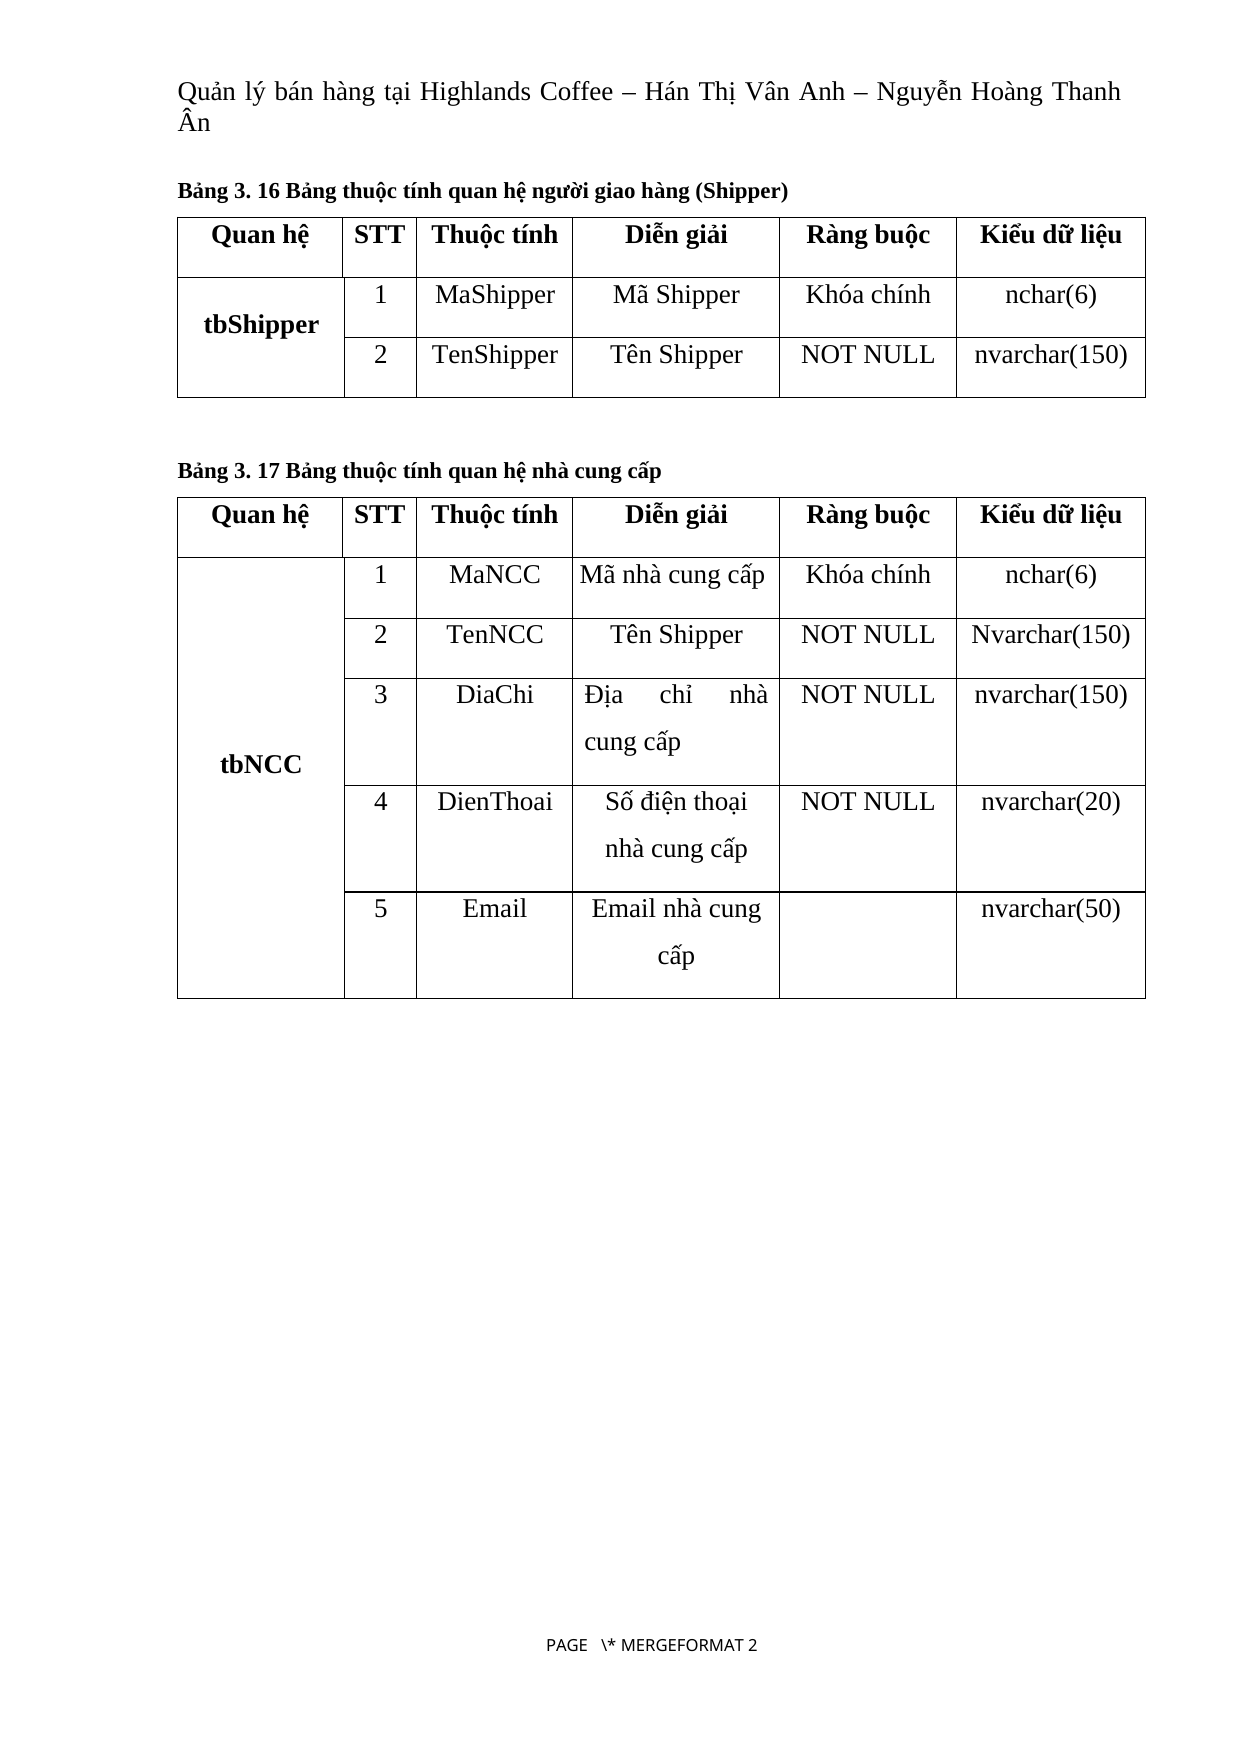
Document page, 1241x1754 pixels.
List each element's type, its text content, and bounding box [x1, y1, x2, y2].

table_cell DiaChi [417, 679, 572, 784]
table_cell nvarchar(20) [957, 786, 1145, 891]
table_cell NOT NULL [780, 679, 956, 784]
table_header STT [343, 498, 416, 557]
table_header Quan hệ [178, 218, 342, 277]
table_cell 1 [345, 278, 416, 337]
text Bảng 3. 16 Bảng thuộc tính quan hệ người giao hàng (Shipper) [177, 177, 1122, 203]
table_header Ràng buộc [780, 218, 956, 277]
table_cell NOT NULL [780, 338, 956, 397]
table_cell tbNCC [178, 558, 344, 998]
table_cell Số điện thoại nhà cung cấp [573, 786, 779, 891]
table_cell nvarchar(50) [957, 893, 1145, 998]
table_header Quan hệ [178, 498, 342, 557]
table_cell TenNCC [417, 619, 572, 678]
table_cell Mã Shipper [573, 278, 779, 337]
table_cell nchar(6) [957, 558, 1145, 617]
table_cell Mã nhà cung cấp [573, 558, 779, 617]
table_cell Khóa chính [780, 278, 956, 337]
table_header STT [343, 218, 416, 277]
table_cell nvarchar(150) [957, 679, 1145, 784]
table_cell Khóa chính [780, 558, 956, 617]
table_header Diễn giải [573, 218, 779, 277]
table_header Kiểu dữ liệu [957, 498, 1145, 557]
table_cell DienThoai [417, 786, 572, 891]
table_cell Tên Shipper [573, 338, 779, 397]
table_cell TenShipper [417, 338, 572, 397]
table_header Diễn giải [573, 498, 779, 557]
table_header Kiểu dữ liệu [957, 218, 1145, 277]
table_cell nvarchar(150) [957, 338, 1145, 397]
table_cell Email nhà cung cấp [573, 893, 779, 998]
table_header Ràng buộc [780, 498, 956, 557]
table_cell Email [417, 893, 572, 998]
table_cell MaShipper [417, 278, 572, 337]
table_cell 4 [345, 786, 416, 891]
table_cell nchar(6) [957, 278, 1145, 337]
table_cell 2 [345, 619, 416, 678]
table_cell NOT NULL [780, 786, 956, 891]
table_cell 5 [345, 893, 416, 998]
table_cell Địa chỉ nhà cung cấp [573, 679, 779, 784]
table_cell 2 [345, 338, 416, 397]
table_cell Tên Shipper [573, 619, 779, 678]
text Bảng 3. 17 Bảng thuộc tính quan hệ nhà cung cấp [177, 457, 1122, 484]
table_cell 3 [345, 679, 416, 784]
table_cell Nvarchar(150) [957, 619, 1145, 678]
table_cell [780, 893, 956, 998]
table_header Thuộc tính [417, 498, 572, 557]
table_cell NOT NULL [780, 619, 956, 678]
table_cell tbShipper [178, 278, 344, 397]
table_cell 1 [345, 558, 416, 617]
table_cell MaNCC [417, 558, 572, 617]
table_header Thuộc tính [417, 218, 572, 277]
